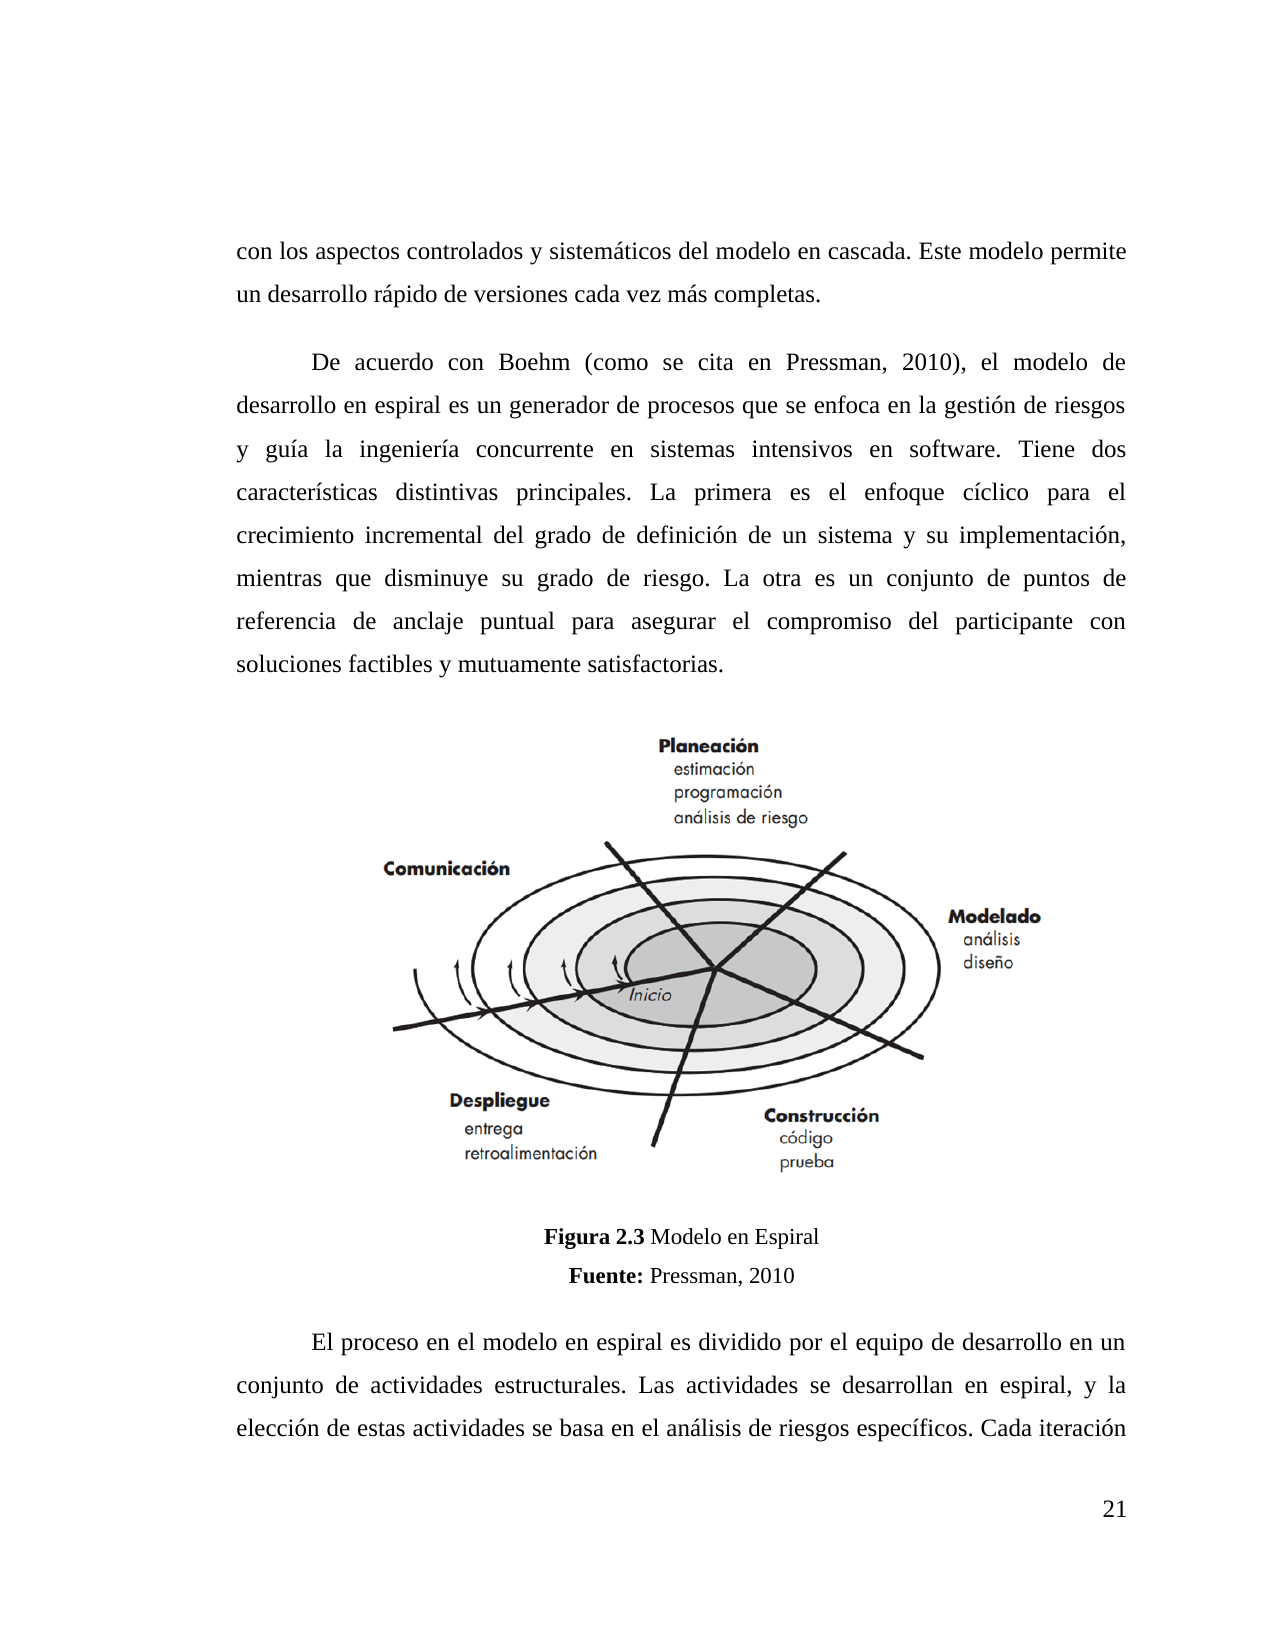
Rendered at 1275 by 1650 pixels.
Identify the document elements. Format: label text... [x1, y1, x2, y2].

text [236, 1327, 1127, 1442]
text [236, 236, 1127, 308]
text Figura 2.3 Modelo en Espiral [236, 1223, 1127, 1249]
picture [370, 717, 1064, 1184]
text Fuente: Pressman, 2010 [236, 1262, 1127, 1289]
text De acuerdo con Boehm (como se cita en Pressman, 2010), el modelo de desarrollo en espiral es un generador de procesos que se enfoca en la gestión de riesgos y guía la ingeniería concurrente en sistemas intensivos en software. Tiene dos características distintivas principales. La primera es el enfoque cíclico para el crecimiento incremental del grado de definición de un sistema y su implementación, mientras que disminuye su grado de riesgo. La otra es un conjunto de puntos de referencia de anclaje puntual para asegurar el compromiso del participante con soluciones factibles y mutuamente satisfactorias. [236, 347, 1127, 678]
